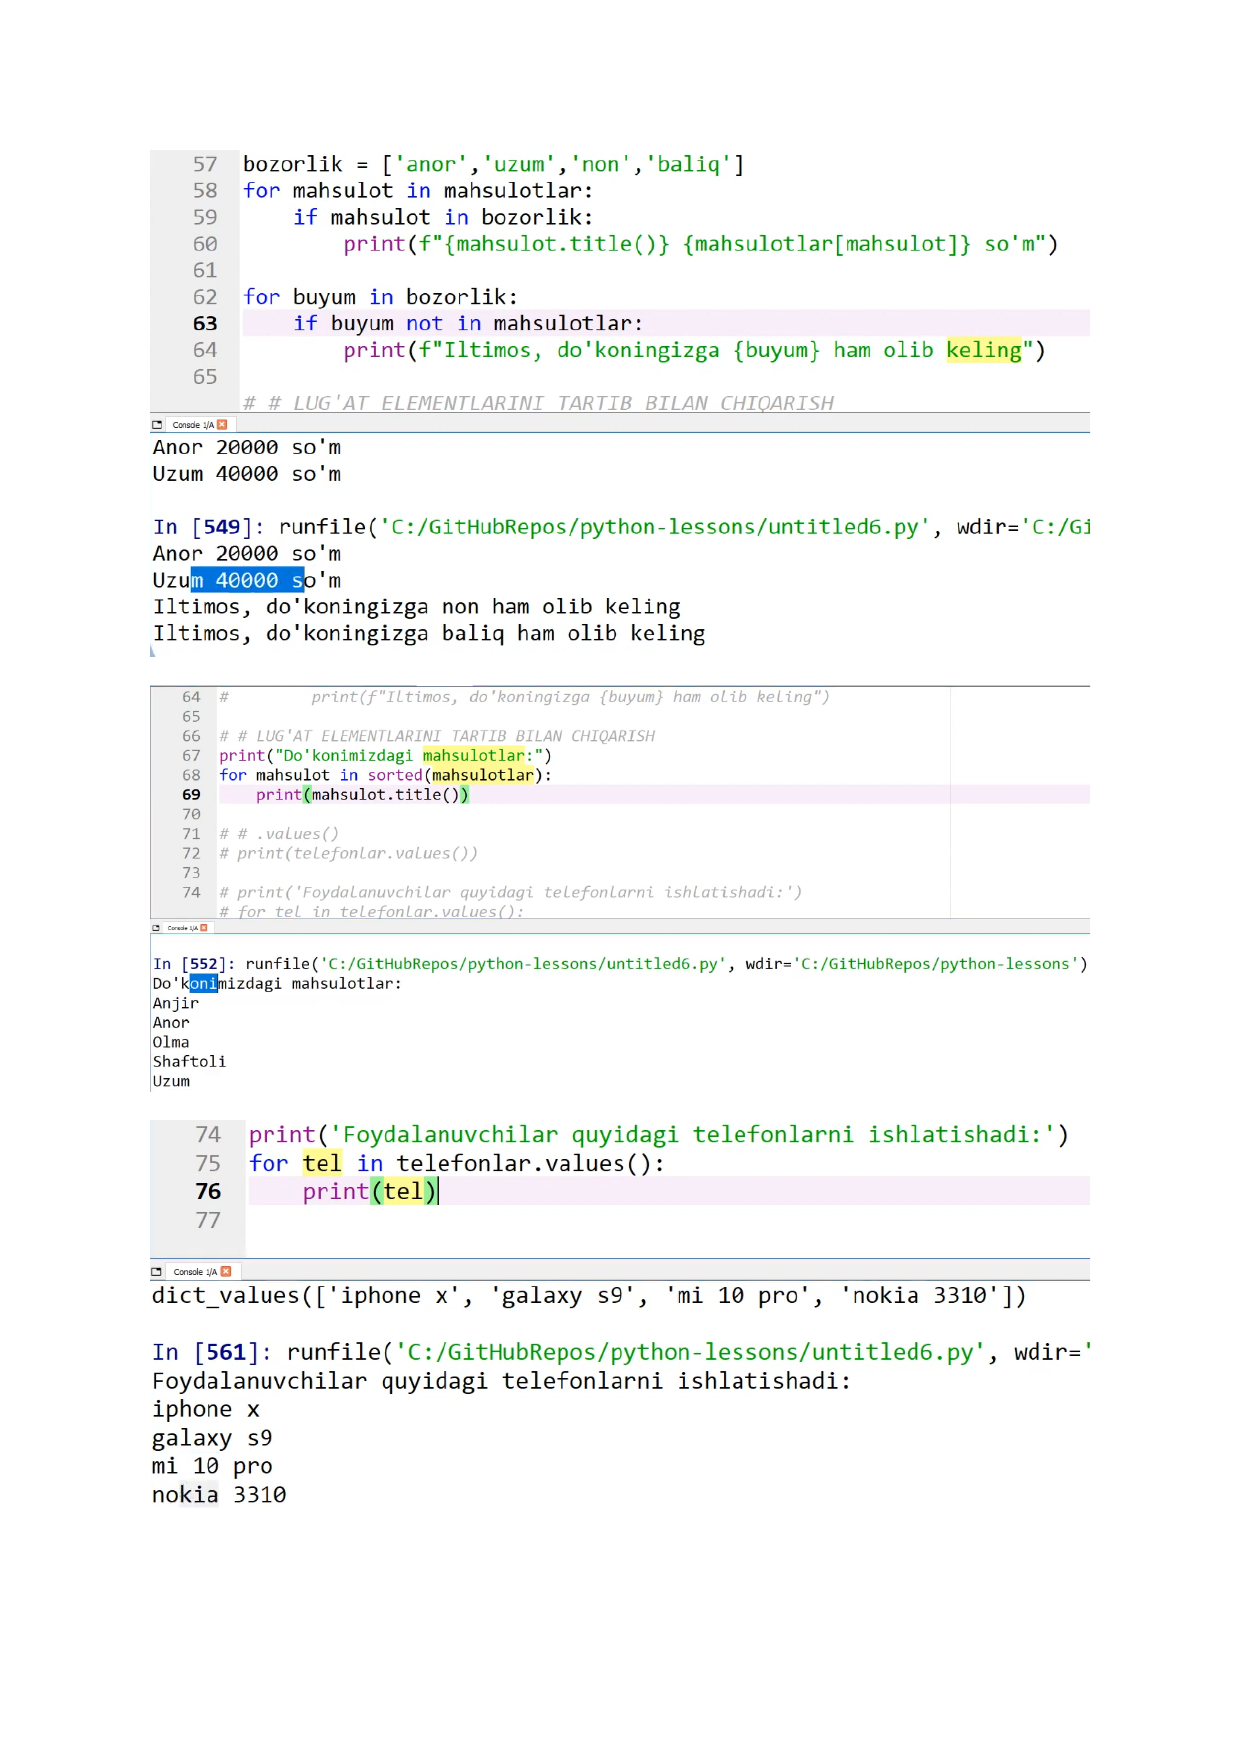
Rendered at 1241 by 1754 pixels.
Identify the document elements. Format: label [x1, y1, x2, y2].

picture [150, 150, 1091, 657]
picture [150, 1120, 1091, 1508]
picture [150, 685, 1091, 1092]
